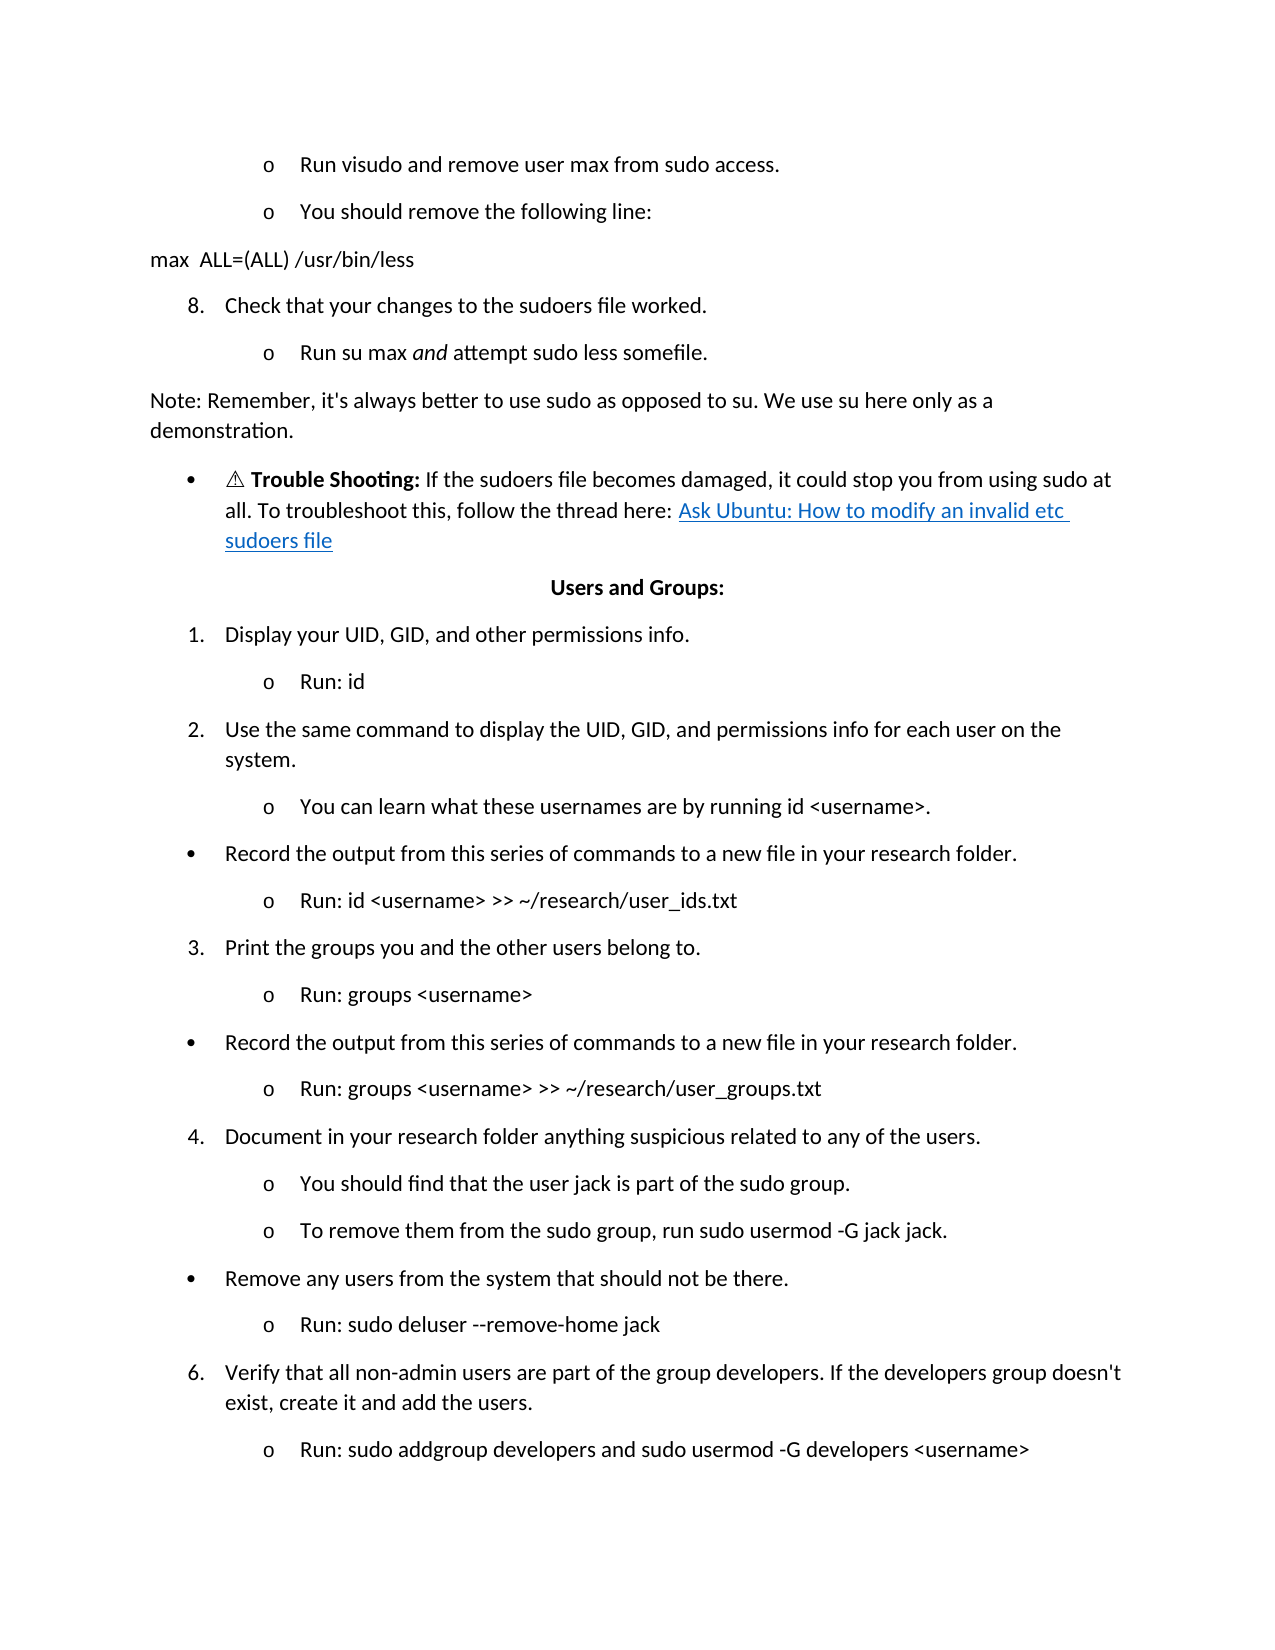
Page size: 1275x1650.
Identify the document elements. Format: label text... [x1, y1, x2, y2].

list You should find that the user jack is part of the sudo group. [262, 1169, 1125, 1197]
list Run: groups <username> >> ~/research/user_groups.txt [262, 1074, 1125, 1103]
list Print the groups you and the other users belong to. [187, 933, 1125, 961]
list Run su max and attempt sudo less somefile. [262, 338, 1125, 367]
list You can learn what these usernames are by running id <username>. [262, 792, 1125, 820]
list Document in your research folder anything suspicious related to any of the users. [187, 1122, 1125, 1150]
list Run visudo and remove user max from sudo access. [262, 150, 1125, 178]
list Record the output from this series of commands to a new file in your research folder. [187, 1028, 1125, 1056]
list ⚠ Trouble Shooting: If the sudoers file becomes damaged, it could stop you from using sudo at all. To troubleshoot this, follow the thread here: Ask Ubuntu: How to modify an invalid etc sudoers file [187, 463, 1125, 555]
list You should remove the following line: [262, 197, 1125, 226]
list Remove any users from the system that should not be there. [187, 1264, 1125, 1292]
text max ALL=(ALL) /usr/bin/less [150, 245, 1125, 273]
list Check that your changes to the sudoers file worked. [187, 292, 1125, 320]
list To remove them from the sudo group, run sudo usermod -G jack jack. [262, 1216, 1125, 1245]
list Run: id <username> >> ~/research/user_ids.txt [262, 886, 1125, 914]
text Note: Remember, it's always better to use sudo as opposed to su. We use su here only as a demonstration. [150, 386, 1125, 444]
text Users and Groups: [150, 573, 1125, 602]
list Run: id [262, 667, 1125, 696]
list Run: sudo addgroup developers and sudo usermod -G developers <username> [262, 1435, 1125, 1463]
list Display your UID, GID, and other permissions info. [187, 620, 1125, 648]
list Use the same command to display the UID, GID, and permissions info for each user on the system. [187, 715, 1125, 773]
list Record the output from this series of commands to a new file in your research folder. [187, 839, 1125, 867]
list Run: groups <username> [262, 980, 1125, 1009]
list Verify that all non-admin users are part of the group developers. If the developers group doesn't exist, create it and add the users. [187, 1358, 1125, 1416]
list Run: sudo deluser --remove-home jack [262, 1311, 1125, 1339]
